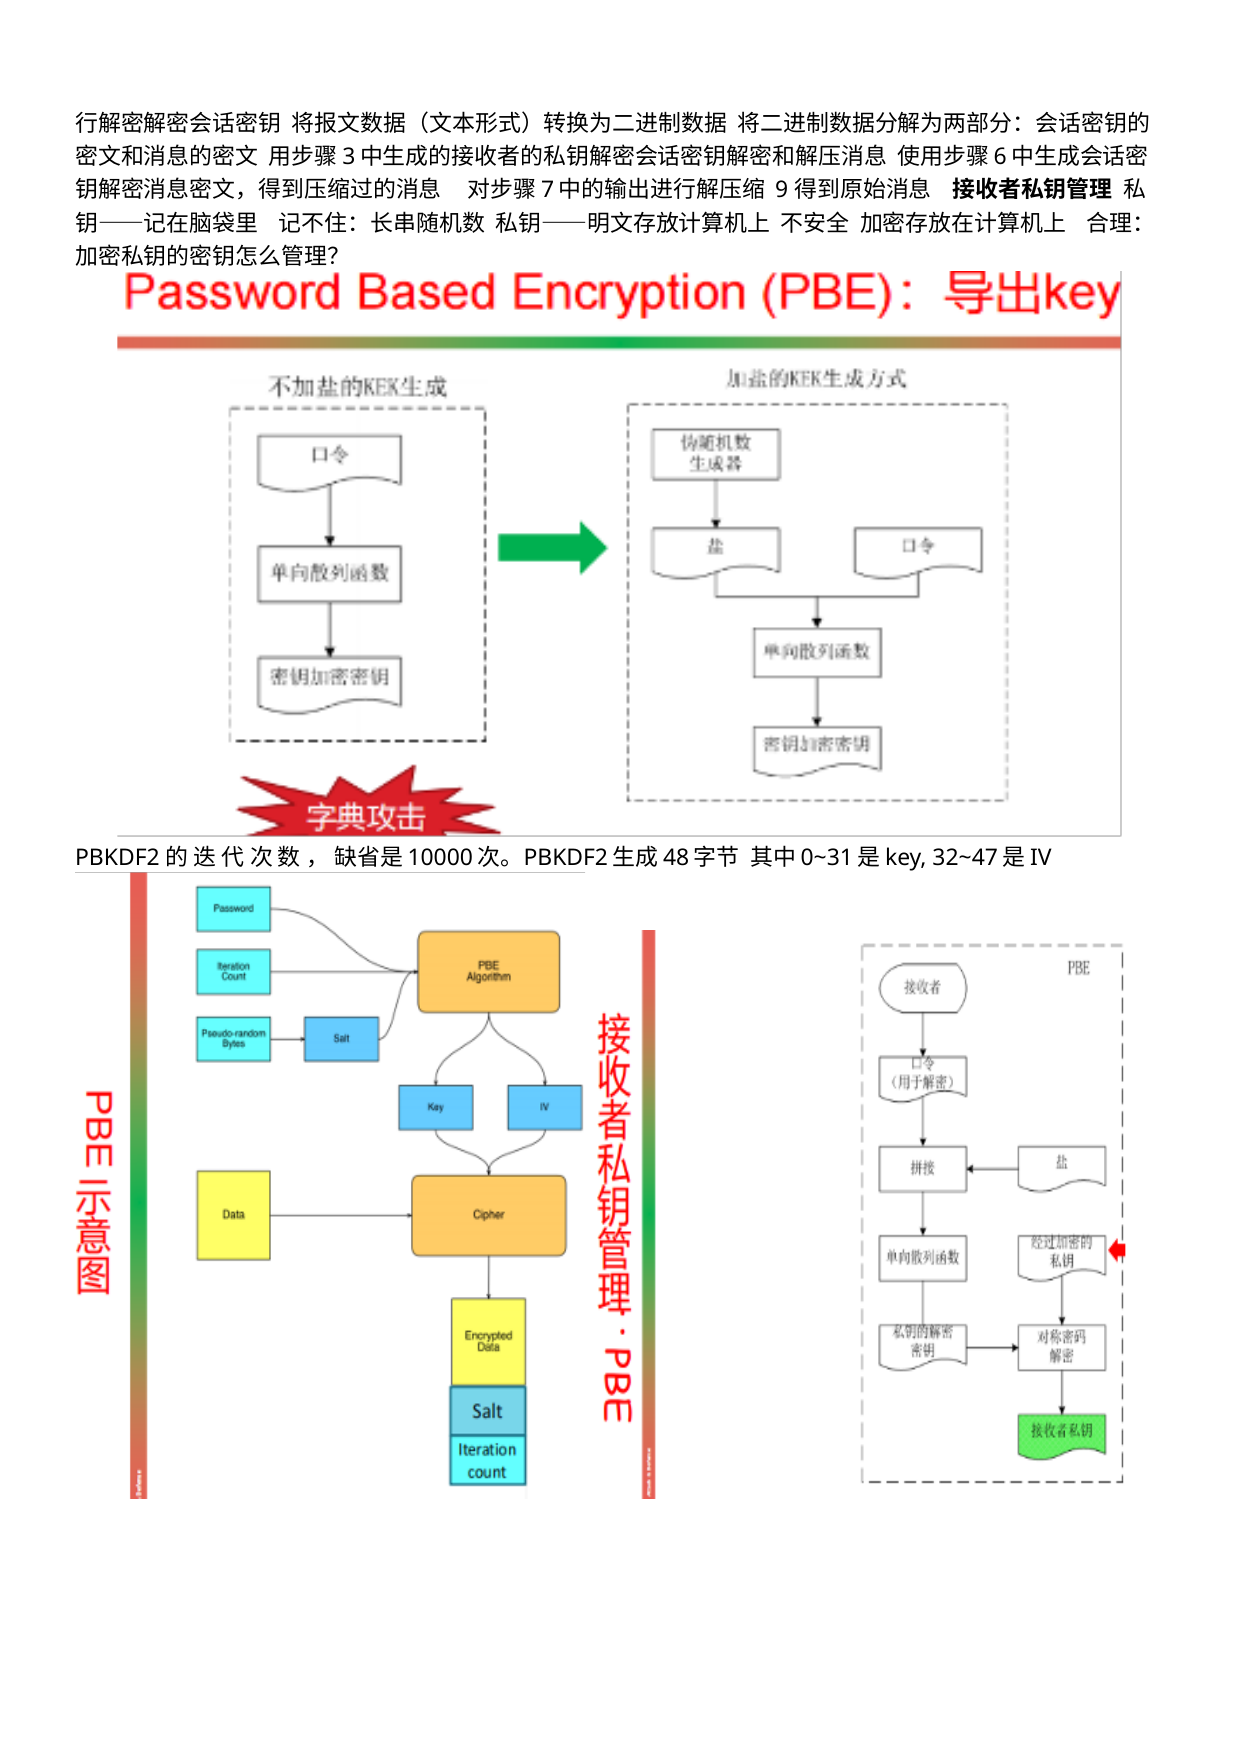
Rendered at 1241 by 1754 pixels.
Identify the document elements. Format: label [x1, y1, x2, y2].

text [75, 838, 1165, 1506]
picture [117, 271, 1123, 839]
text [75, 105, 1165, 271]
picture [75, 871, 586, 1499]
picture [596, 930, 1126, 1499]
